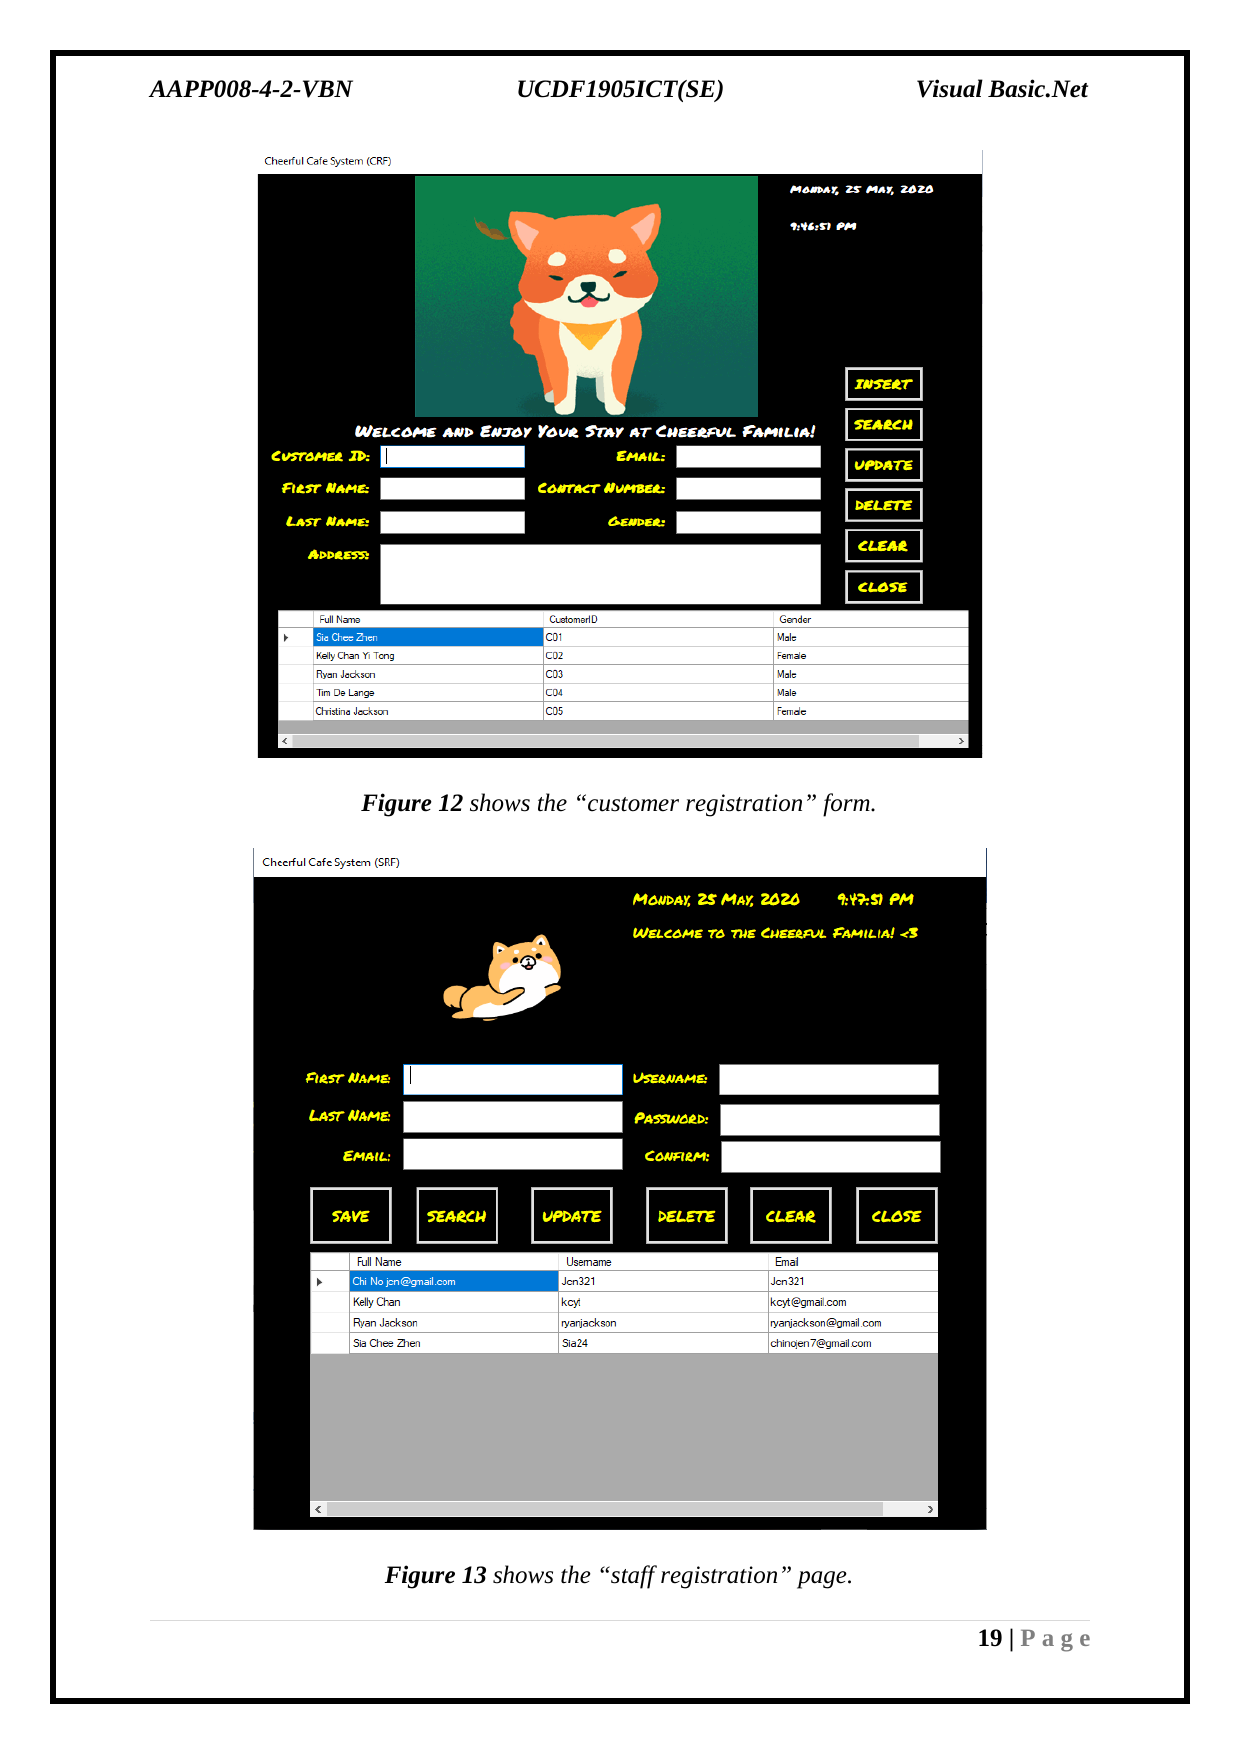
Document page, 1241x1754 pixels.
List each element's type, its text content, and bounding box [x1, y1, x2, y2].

picture [257, 150, 983, 758]
text Figure 13 shows the “staff registration” page. [150, 1560, 1090, 1589]
text Figure 12 shows the “customer registration” form. [150, 788, 1090, 817]
picture [253, 848, 987, 1530]
